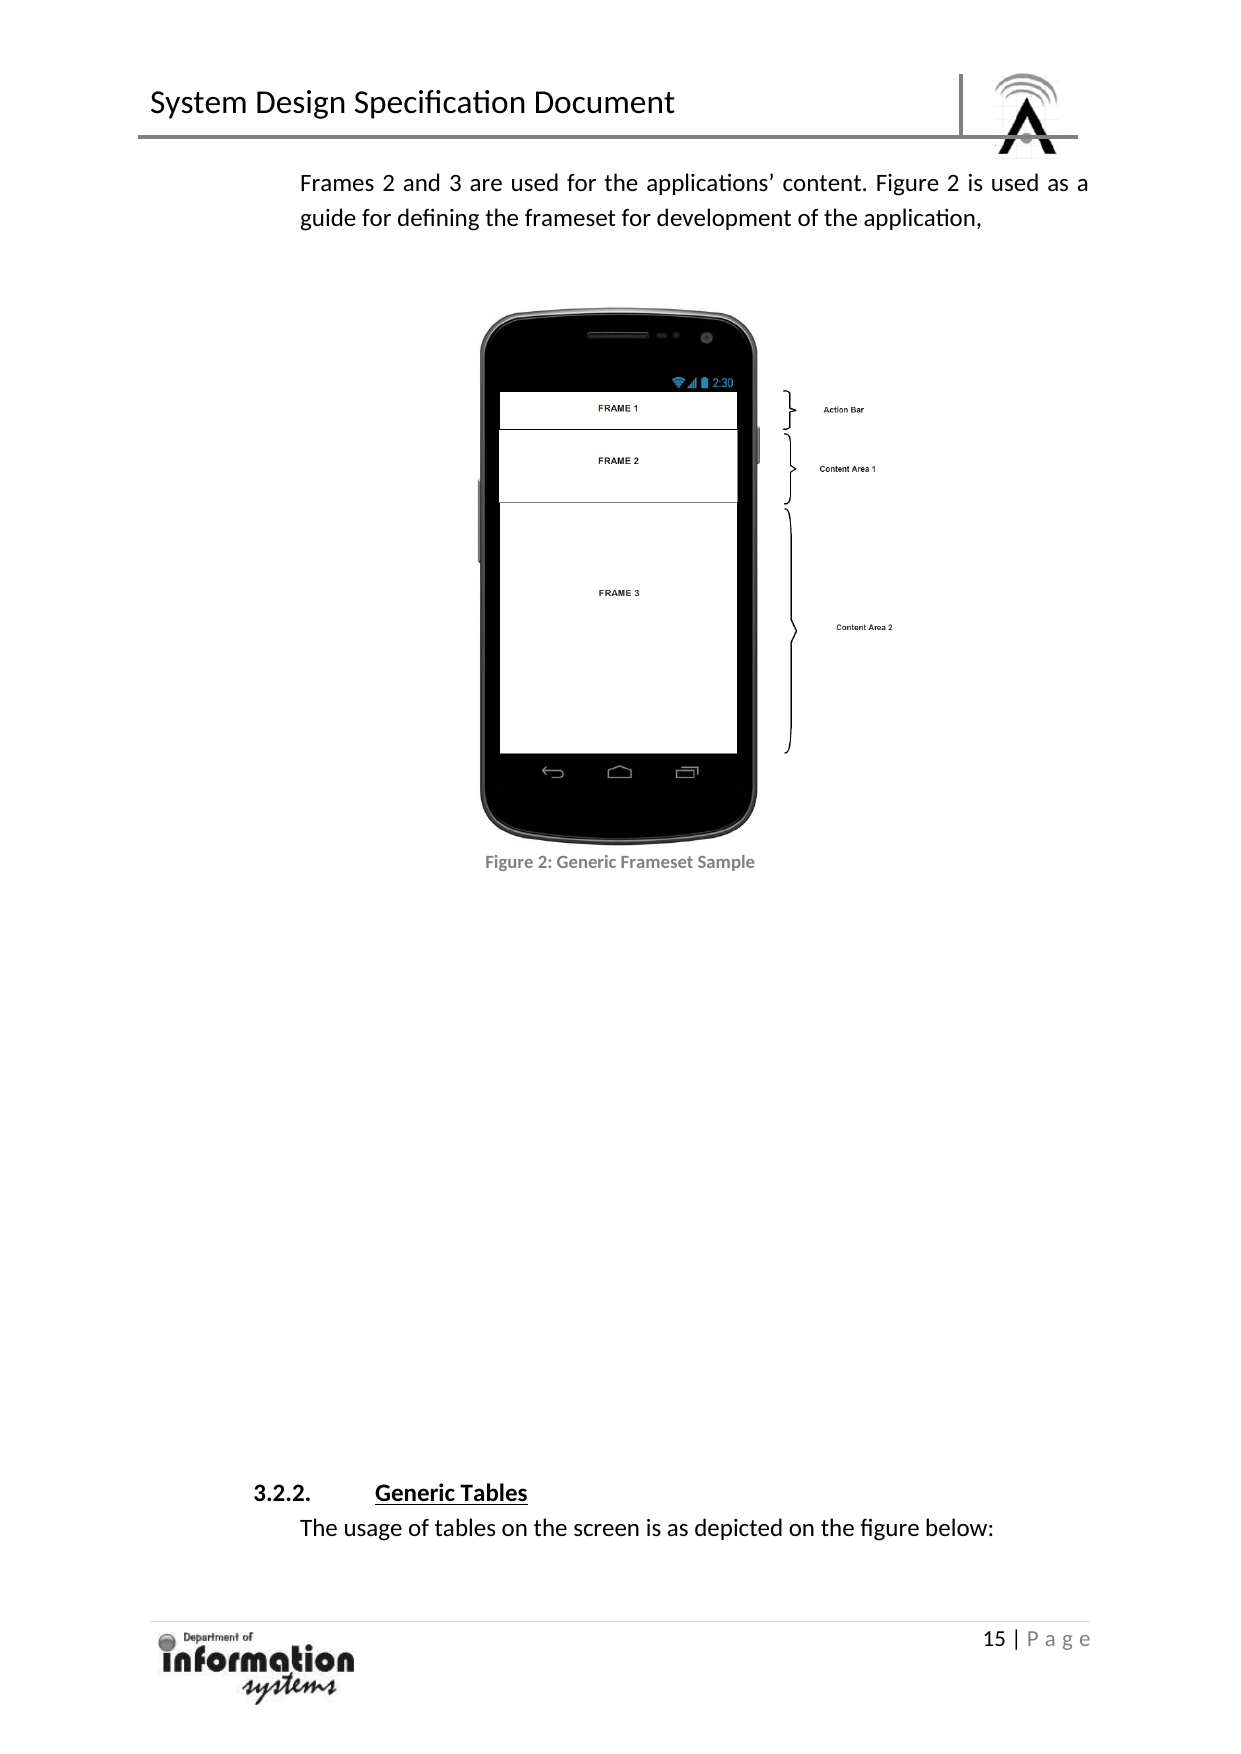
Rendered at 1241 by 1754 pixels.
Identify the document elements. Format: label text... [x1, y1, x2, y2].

text Figure 2: Generic Frameset Sample [150, 851, 1090, 873]
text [300, 167, 1090, 233]
text The usage of tables on the screen is as depicted on the figure below: [300, 1513, 1090, 1543]
picture [477, 307, 913, 847]
subtitle Generic Tables [253, 1478, 1090, 1508]
picture [158, 1632, 354, 1705]
